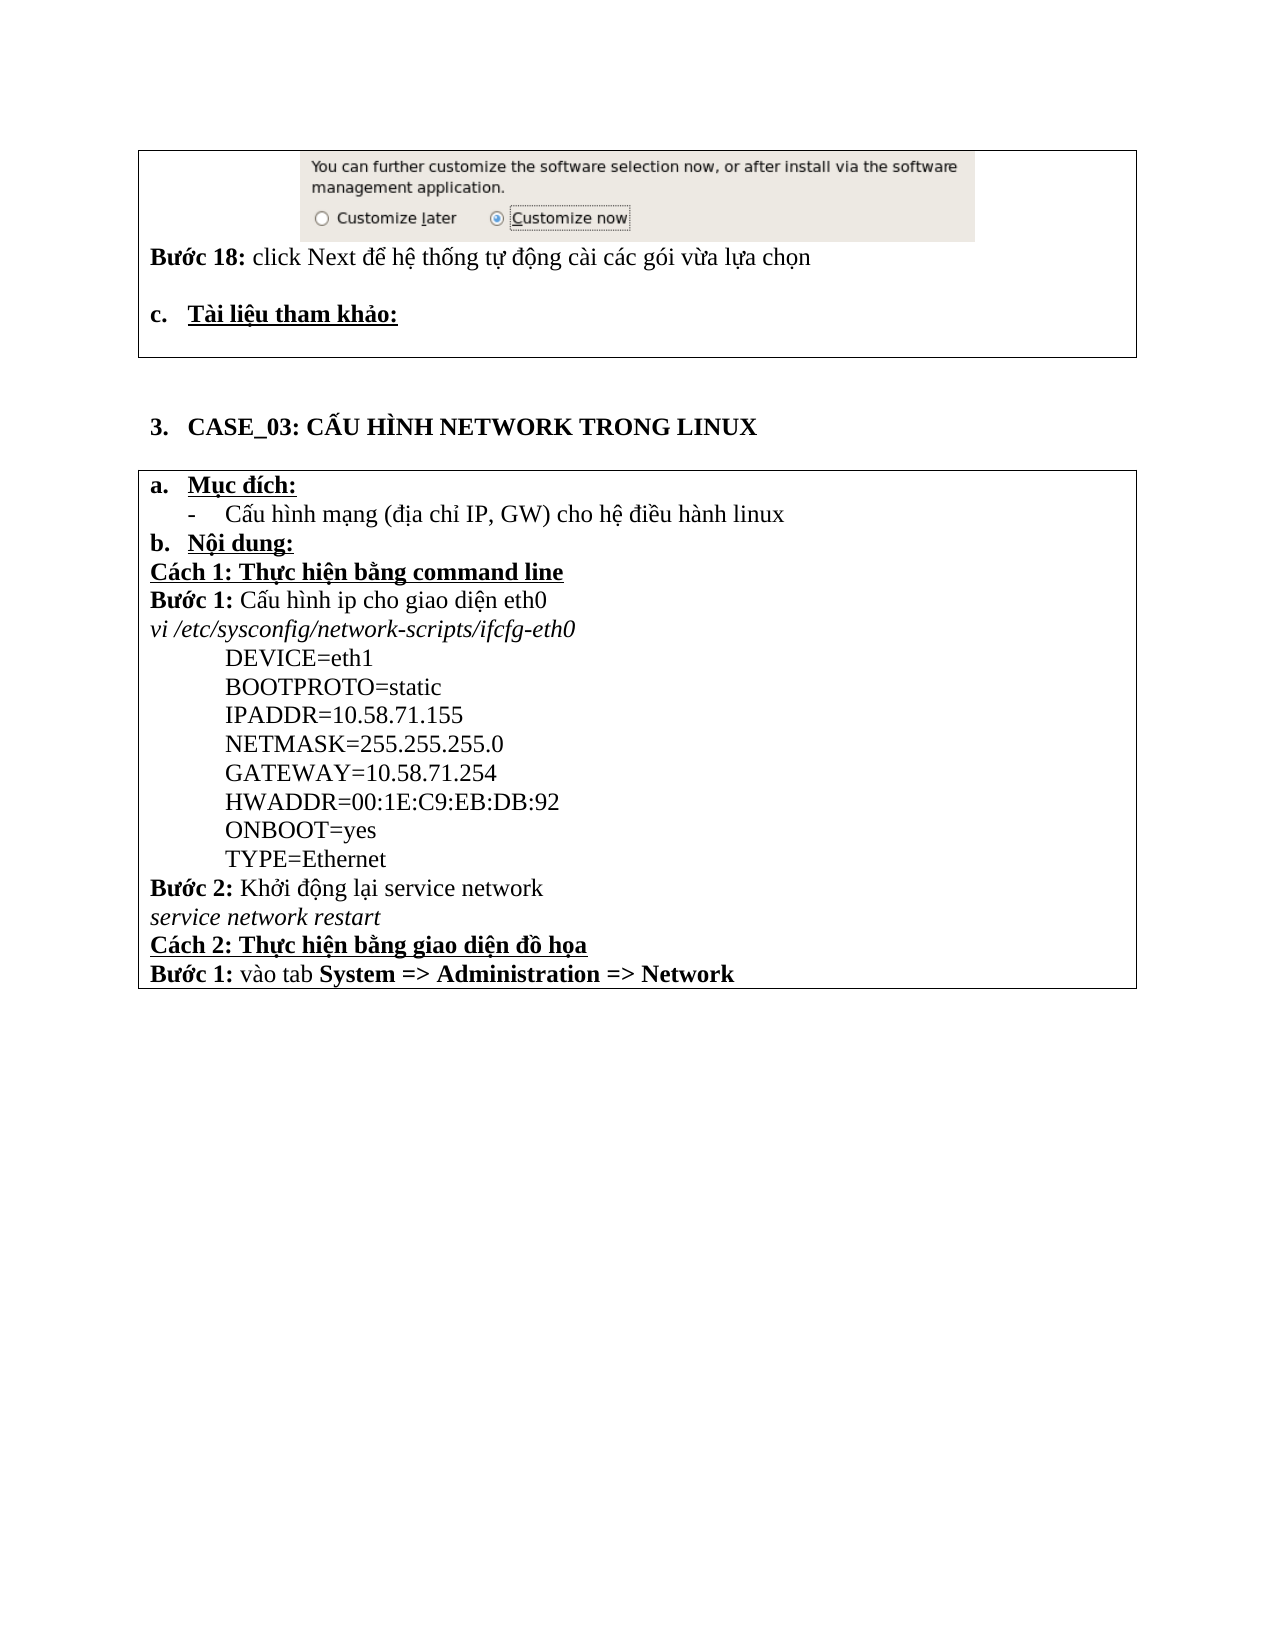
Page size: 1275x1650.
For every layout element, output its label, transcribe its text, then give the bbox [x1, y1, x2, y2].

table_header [139, 151, 1136, 357]
list CASE_03: CẤU HÌNH NETWORK TRONG LINUX [150, 412, 1125, 440]
picture [300, 151, 975, 242]
table_header Mục đích: Cấu hình mạng (địa chỉ IP, GW) cho hệ điều hành linux Nội dung: Cách 1: Thực hiện bằng command line Bước 1: Cấu hình ip cho giao diện eth0 vi /etc/sysconfig/network-scripts/ifcfg-eth0 DEVICE=eth1 BOOTPROTO=static IPADDR=10.58.71.155 NETMASK=255.255.255.0 GATEWAY=10.58.71.254 HWADDR=00:1E:C9:EB:DB:92 ONBOOT=yes TYPE=Ethernet Bước 2: Khởi động lại service network service network restart Cách 2: Thực hiện bằng giao diện đồ họa Bước 1: vào tab System => Administration => Network Bước 2: Nhập thông tin địa chỉ IP, Subnetmask, default gateway Tài liệu tham khảo: [139, 471, 1136, 988]
